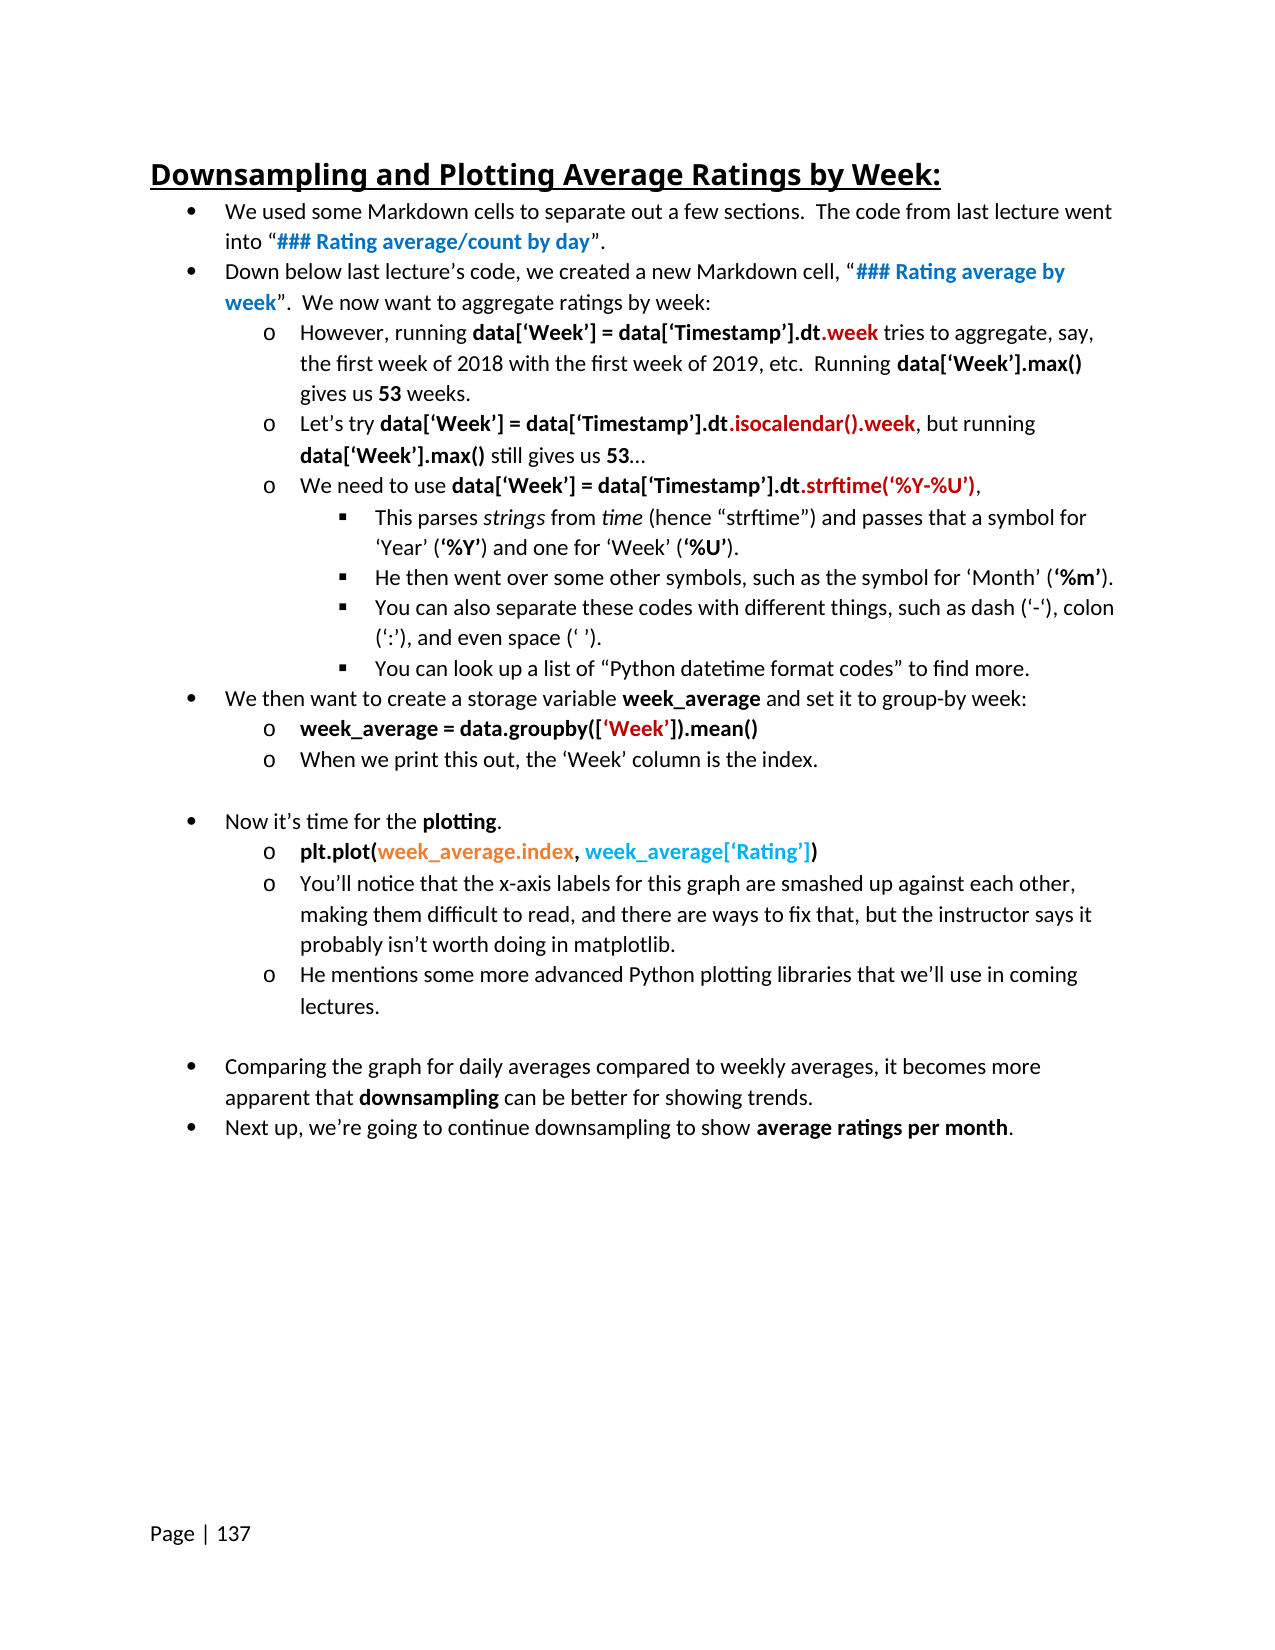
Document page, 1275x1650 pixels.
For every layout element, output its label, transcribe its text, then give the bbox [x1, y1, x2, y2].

list You’ll notice that the x-axis labels for this graph are smashed up against each other, making them difficult to read, and there are ways to fix that, but the instructor says it probably isn’t worth doing in matplotlib. [262, 869, 1125, 958]
list We used some Markdown cells to separate out a few sections. The code from last lecture went into “### Rating average/count by day”. [187, 197, 1125, 255]
list You can look up a list of “Python datetime format codes” to find more. [337, 654, 1125, 682]
list He mentions some more advanced Python plotting libraries that we’ll use in coming lectures. [262, 961, 1125, 1020]
list This parses strings from time (hence “strftime”) and passes that a symbol for ‘Year’ (‘%Y’) and one for ‘Week’ (‘%U’). [337, 503, 1125, 561]
list He then went over some other symbols, such as the symbol for ‘Month’ (‘%m’). [337, 563, 1125, 591]
list You can also separate these codes with different things, such as dash (‘-‘), colon (‘:’), and even space (‘ ’). [337, 593, 1125, 651]
list We then want to create a storage variable week_average and set it to group-by week: [187, 684, 1125, 712]
subtitle Downsampling and Plotting Average Ratings by Week: [150, 154, 1125, 194]
list When we print this out, the ‘Week’ column is the index. [262, 746, 1125, 775]
list Next up, we’re going to continue downsampling to show average ratings per month. [187, 1113, 1125, 1141]
list However, running data[‘Week’] = data[‘Timestamp’].dt.week tries to aggregate, say, the first week of 2018 with the first week of 2019, etc. Running data[‘Week’].max() gives us 53 weeks. [262, 318, 1125, 407]
list Comparing the graph for daily averages compared to weekly averages, it becomes more apparent that downsampling can be better for showing trends. [187, 1052, 1125, 1111]
list plt.plot(week_average.index, week_average[‘Rating’]) [262, 837, 1125, 867]
list Now it’s time for the plotting. [187, 807, 1125, 835]
list week_average = data.groupby([‘Week’]).mean() [262, 714, 1125, 743]
list Down below last lecture’s code, we created a new Markdown cell, “### Rating average by week”. We now want to aggregate ratings by week: [187, 257, 1125, 316]
list Let’s try data[‘Week’] = data[‘Timestamp’].dt.isocalendar().week, but running data[‘Week’].max() still gives us 53… [262, 409, 1125, 469]
list We need to use data[‘Week’] = data[‘Timestamp’].dt.strftime(‘%Y-%U’), [262, 471, 1125, 500]
